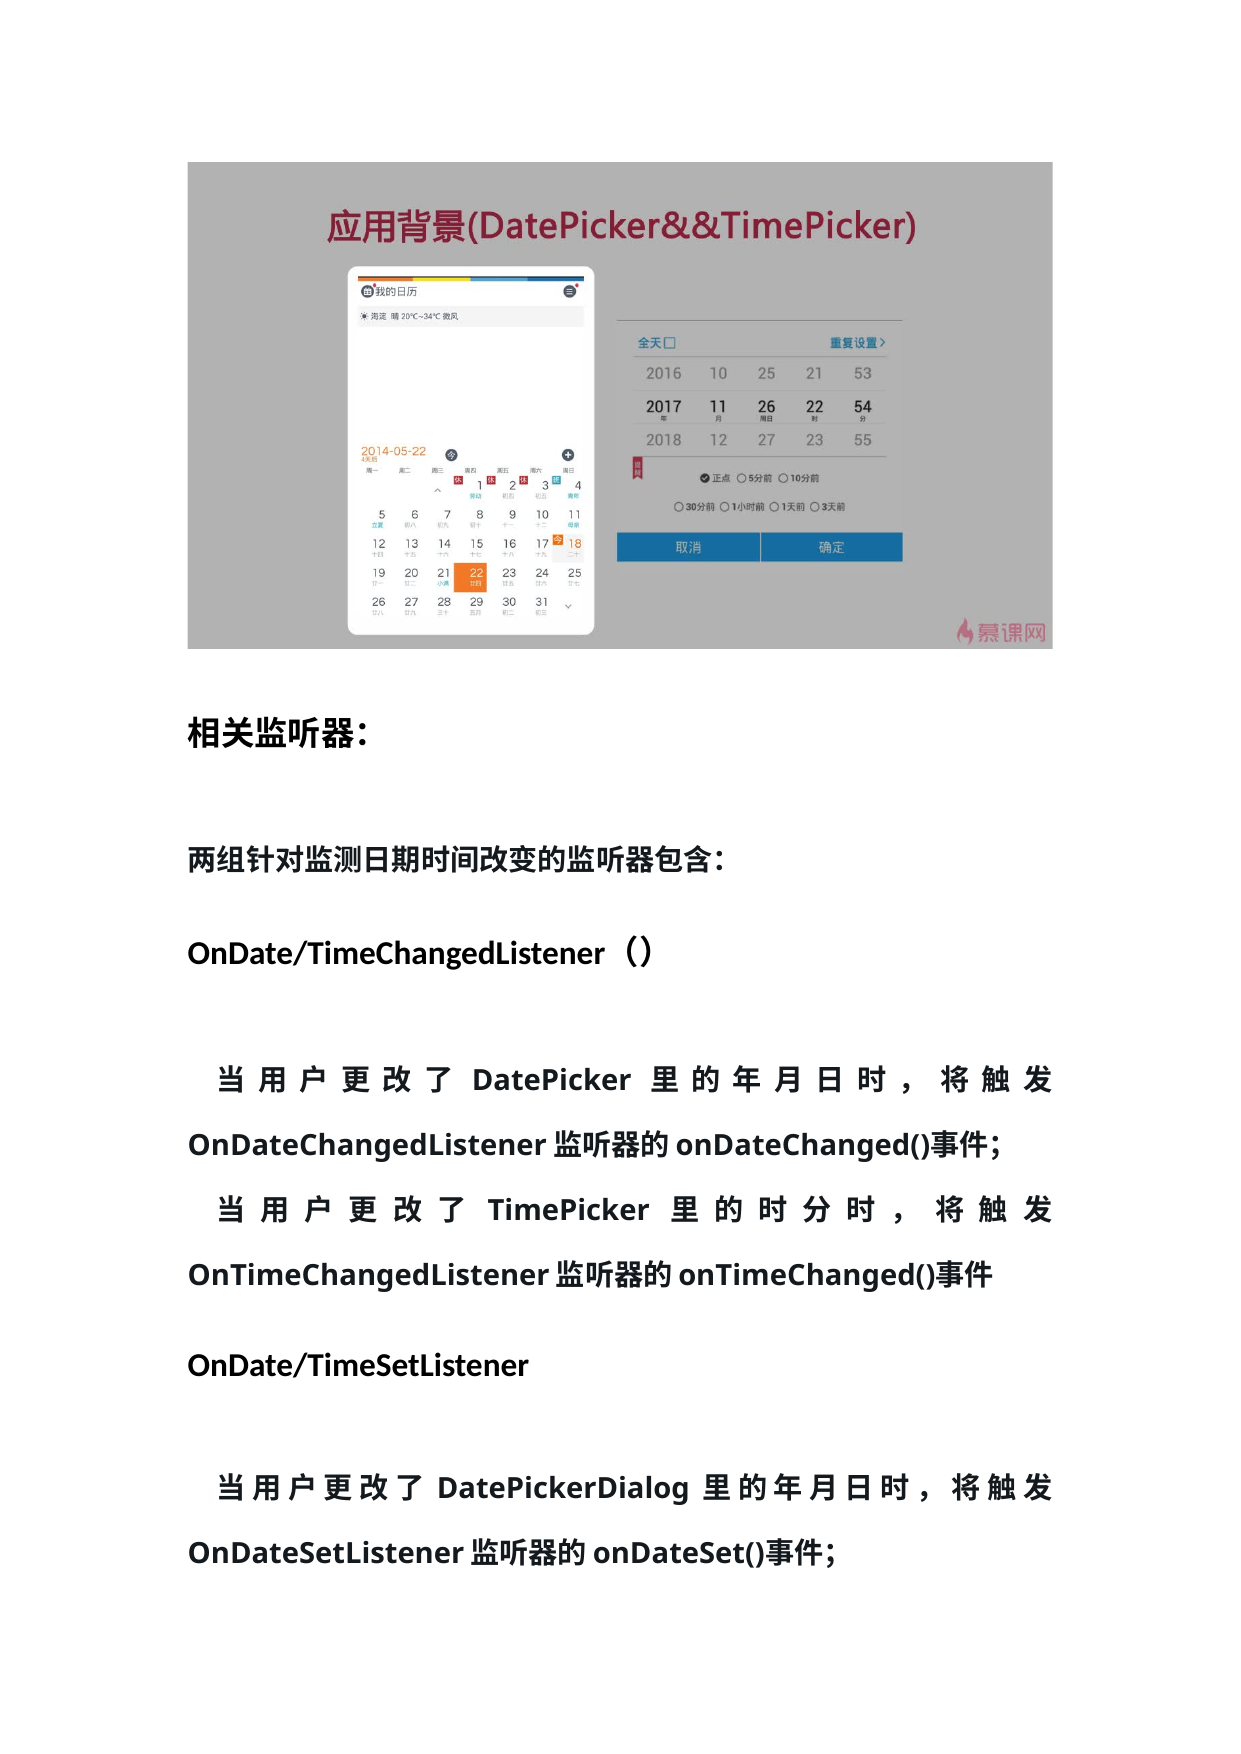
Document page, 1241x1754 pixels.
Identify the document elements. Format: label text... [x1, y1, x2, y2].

text 当用户更改了DatePickerDialog里的年月日时，将触发OnDateSetListener监听器的onDateSet()事件； [187, 1454, 1053, 1584]
picture [187, 162, 1053, 649]
subtitle OnDate/TimeSetListener [187, 1332, 1053, 1397]
text 两组针对监测日期时间改变的监听器包含： [187, 826, 1053, 891]
subtitle OnDate/TimeChangedListener（） [187, 918, 1053, 983]
text 当用户更改了DatePicker里的年月日时，将触发OnDateChangedListener监听器的onDateChanged()事件； [187, 1045, 1053, 1175]
subtitle 相关监听器： [187, 698, 1053, 763]
text 当用户更改了TimePicker里的时分时，将触发OnTimeChangedListener监听器的onTimeChanged()事件 [187, 1175, 1053, 1305]
